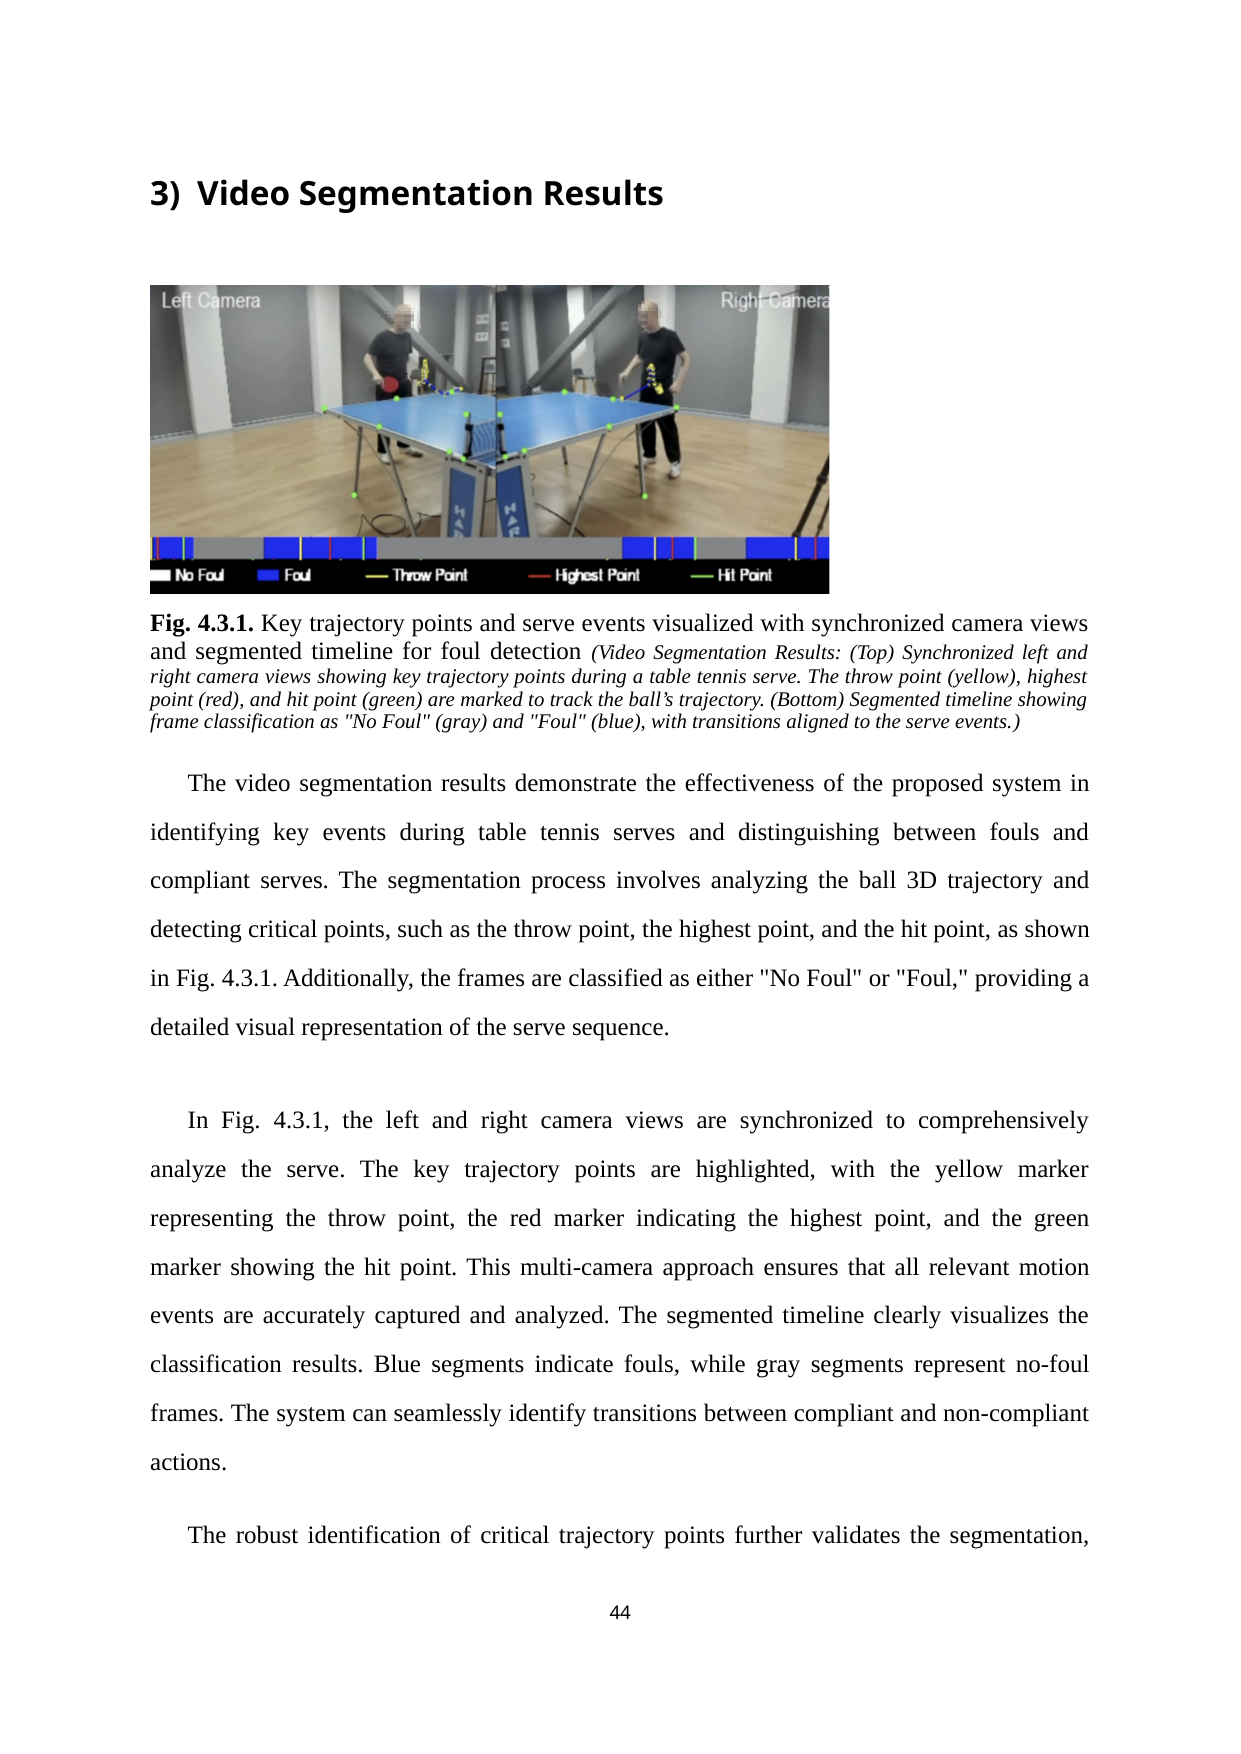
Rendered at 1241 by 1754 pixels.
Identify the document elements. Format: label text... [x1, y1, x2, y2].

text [150, 1518, 1090, 1551]
text Fig. 4.3.1. Key trajectory points and serve events visualized with synchronized camera views and segmented timeline for foul detection (Video Segmentation Results: (Top) Synchronized left and right camera views showing key trajectory points during a table tennis serve. The throw point (yellow), highest point (red), and hit point (green) are marked to track the ball’s trajectory. (Bottom) Segmented timeline showing frame classification as "No Foul" (gray) and "Foul" (blue), with transitions aligned to the serve events.) [150, 610, 1090, 733]
text The video segmentation results demonstrate the effectiveness of the proposed system in identifying key events during table tennis serves and distinguishing between fouls and compliant serves. The segmentation process involves analyzing the ball 3D trajectory and detecting critical points, such as the throw point, the highest point, and the hit point, as shown in Fig. 4.3.1. Additionally, the frames are classified as either "No Foul" or "Foul," providing a detailed visual representation of the serve sequence. [150, 766, 1090, 1042]
picture [150, 285, 830, 594]
text In Fig. 4.3.1, the left and right camera views are synchronized to comprehensively analyze the serve. The key trajectory points are highlighted, with the yellow marker representing the throw point, the red marker indicating the highest point, and the green marker showing the hit point. This multi-camera approach ensures that all relevant motion events are accurately captured and analyzed. The segmented timeline clearly visualizes the classification results. Blue segments indicate fouls, while gray segments represent no-foul frames. The system can seamlessly identify transitions between compliant and non-compliant actions. [150, 1103, 1090, 1477]
subtitle Video Segmentation Results [150, 160, 1090, 225]
